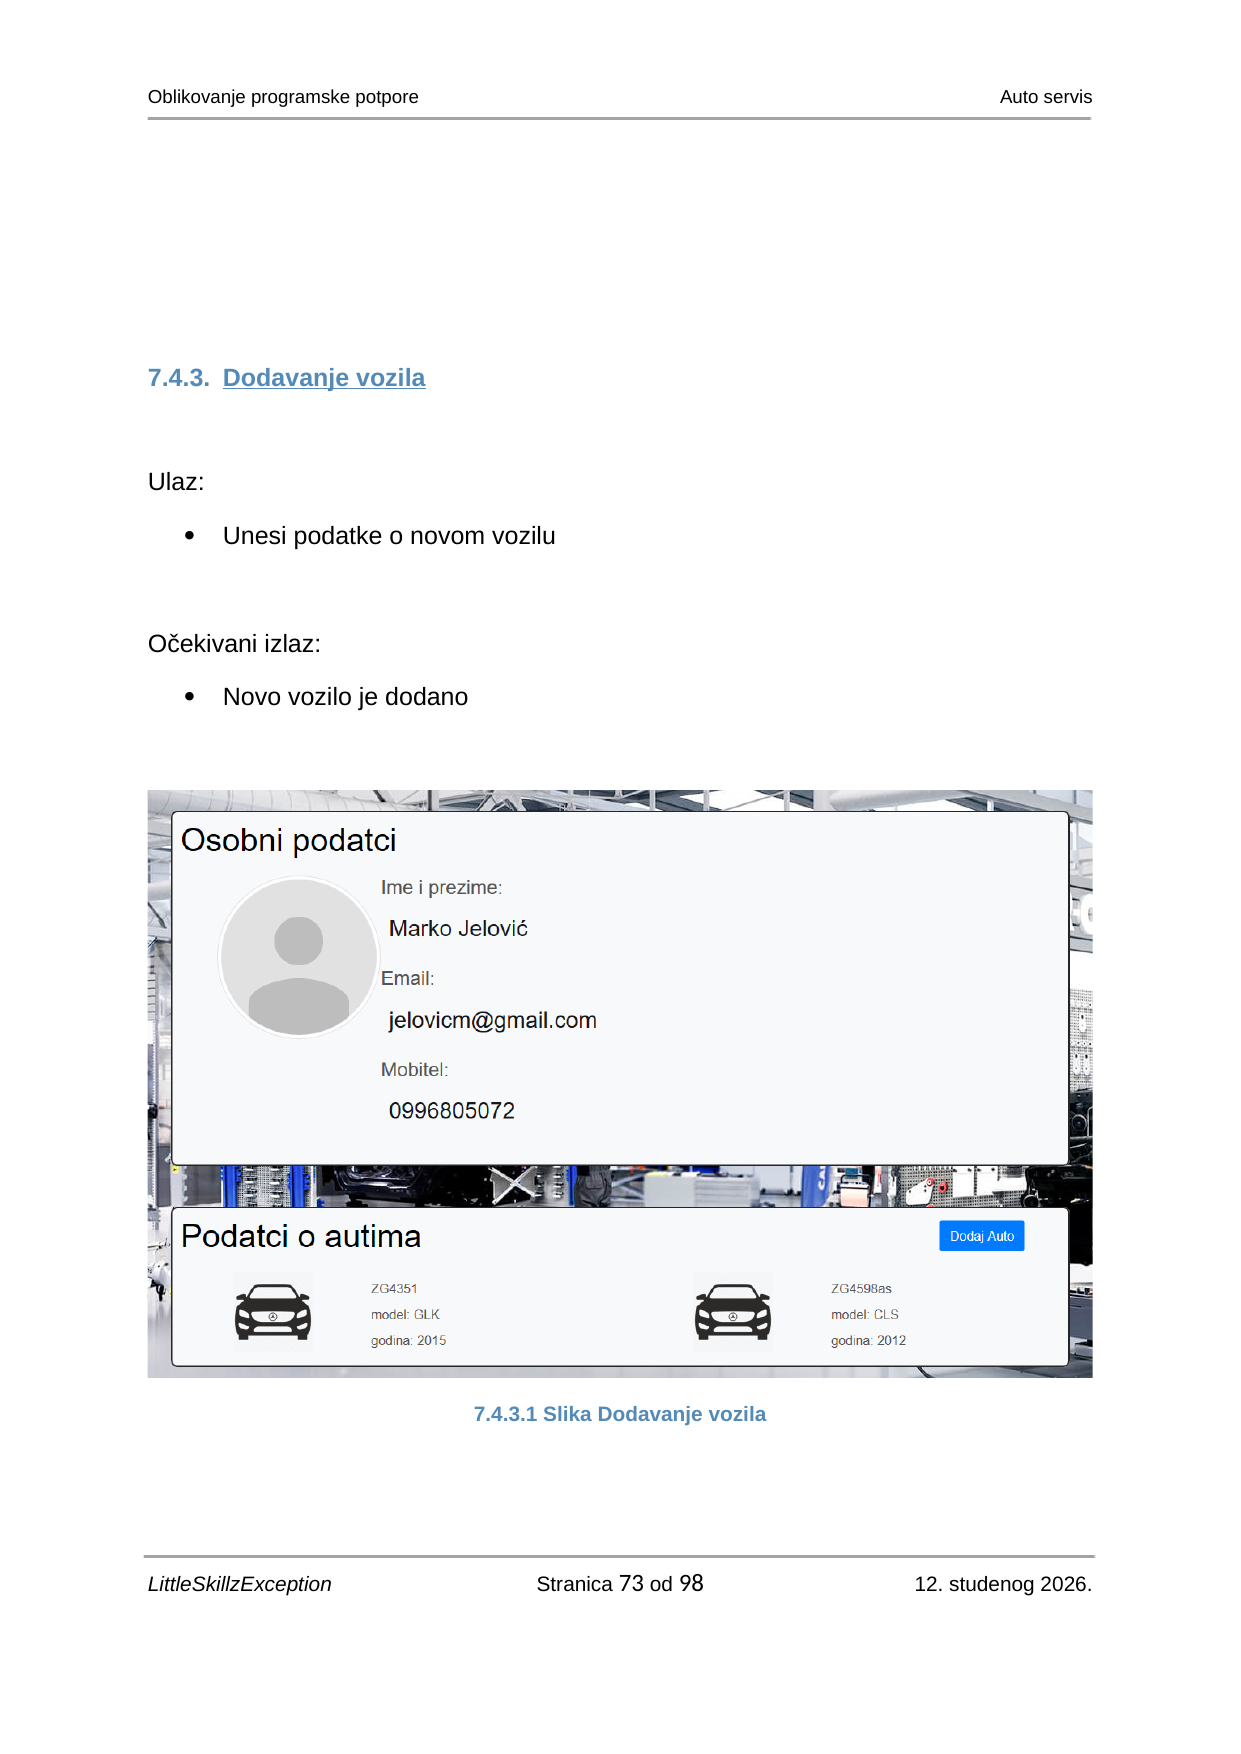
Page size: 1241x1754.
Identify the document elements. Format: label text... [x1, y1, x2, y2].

picture [147, 790, 1093, 1378]
list Unesi podatke o novom vozilu [185, 521, 1093, 549]
list Dodavanje vozila [148, 363, 1093, 392]
list Novo vozilo je dodano [185, 682, 1093, 711]
text Ulaz: [148, 467, 1093, 496]
text 7.4.3.1 Slika Dodavanje vozila [148, 1402, 1093, 1426]
text Očekivani izlaz: [148, 628, 1093, 657]
